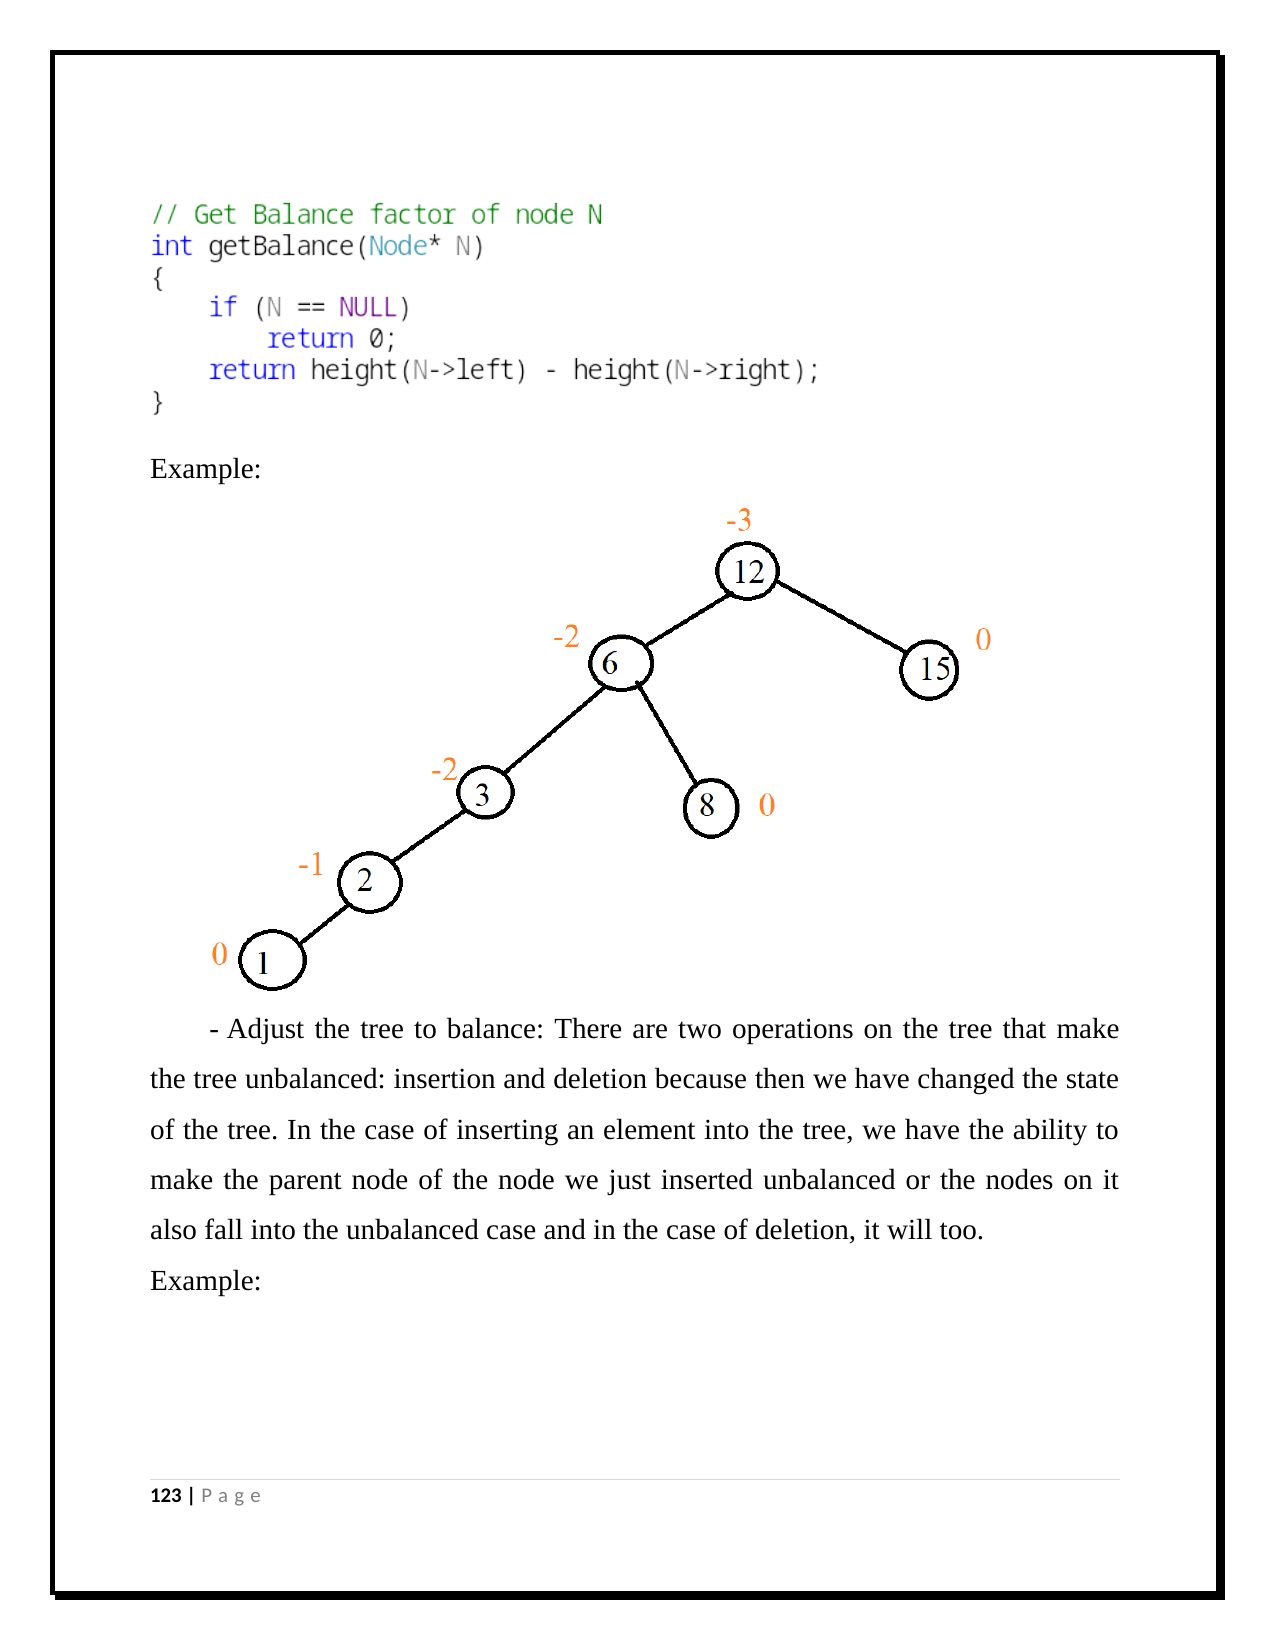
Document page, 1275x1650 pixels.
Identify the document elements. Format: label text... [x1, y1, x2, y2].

text - Adjust the tree to balance: There are two operations on the tree that make the tree unbalanced: insertion and deletion because then we have changed the state of the tree. In the case of inserting an element into the tree, we have the ability to make the parent node of the node we just inserted unbalanced or the nodes on it also fall into the unbalanced case and in the case of deletion, it will too. [150, 1011, 1120, 1246]
picture [150, 501, 1125, 999]
text Example: [150, 1263, 1120, 1296]
text Example: [150, 451, 1120, 485]
